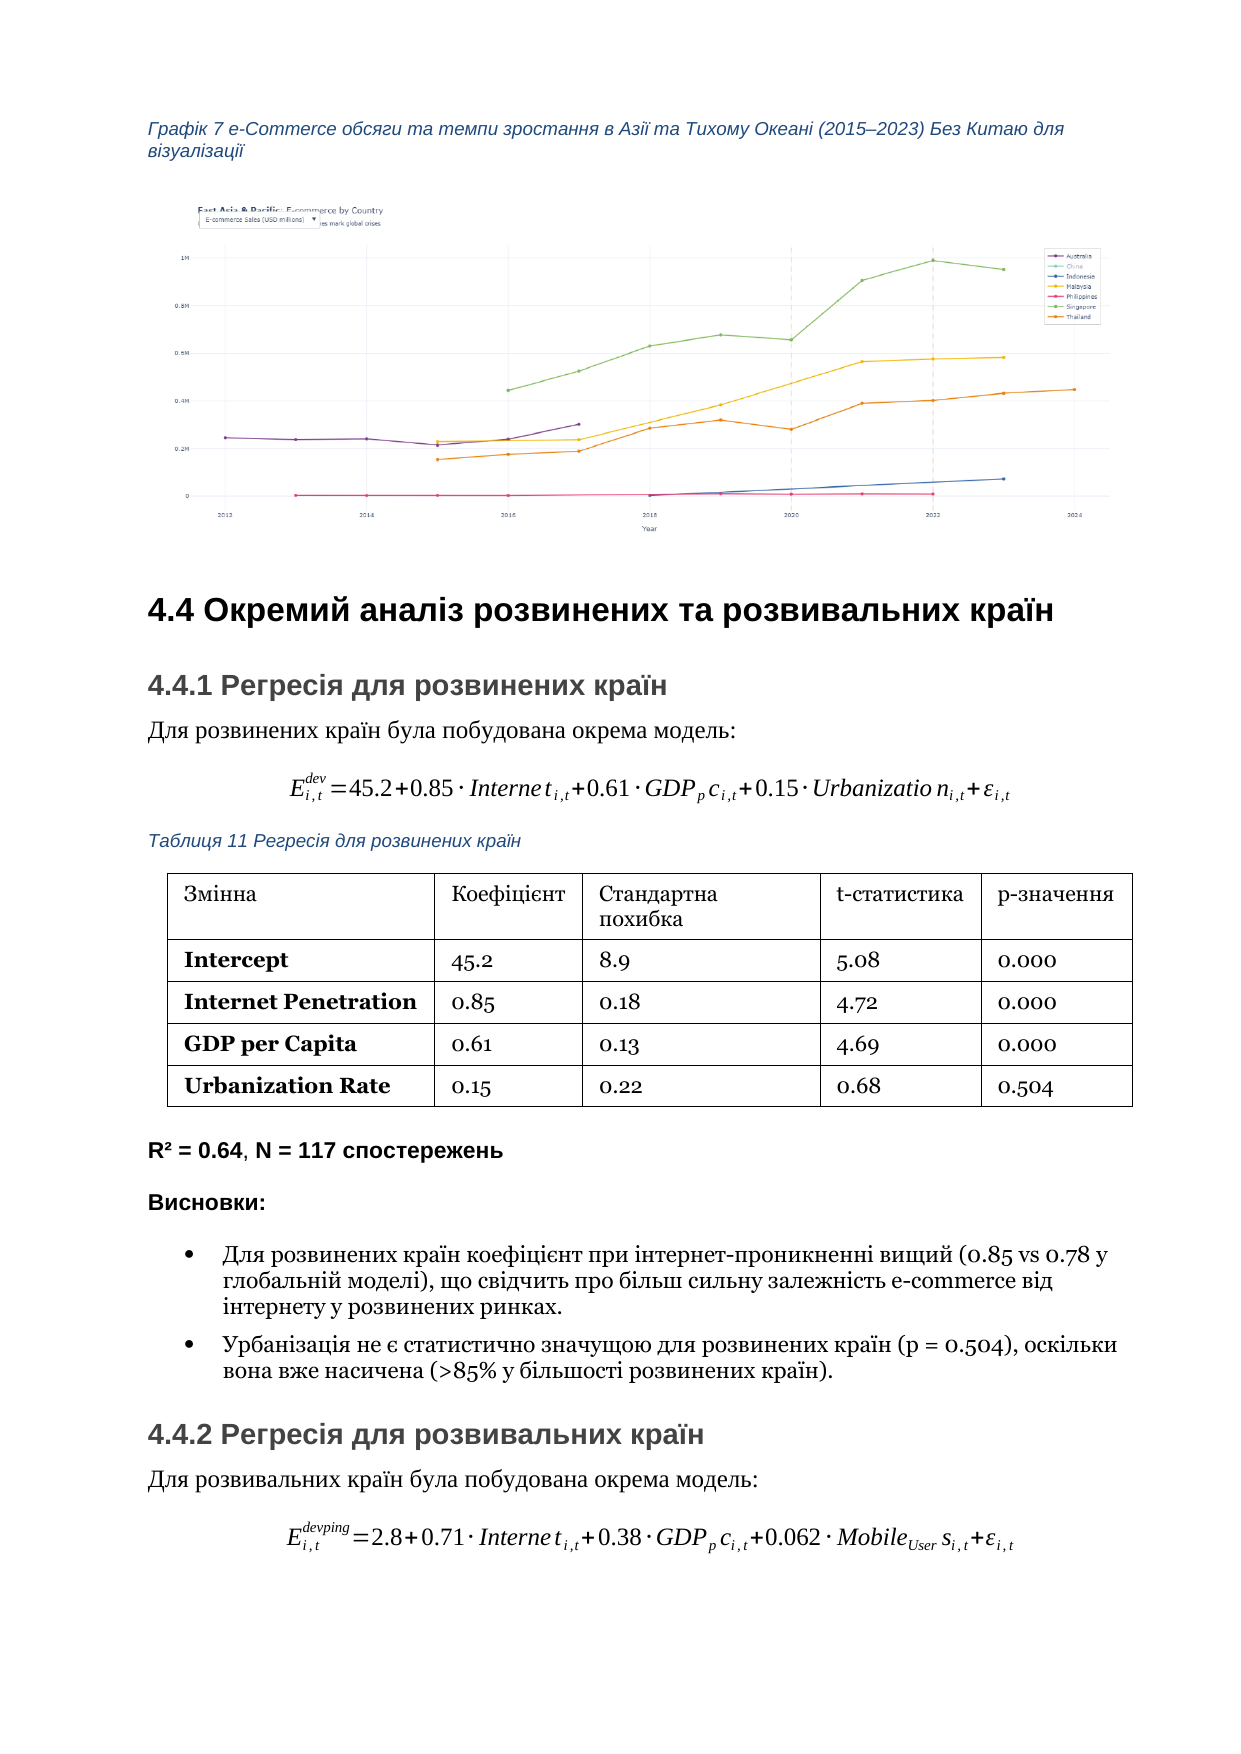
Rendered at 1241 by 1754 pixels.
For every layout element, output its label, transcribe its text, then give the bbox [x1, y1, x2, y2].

subtitle 4.4.1 Регресія для розвинених країн [148, 668, 1152, 701]
list Урбанізація не є статистично значущою для розвинених країн (p = 0.504), оскільки вона вже насичена (>85% у більшості розвинених країн). [185, 1332, 1152, 1384]
table_cell 0.000 [982, 940, 1132, 981]
table_cell Urbanization Rate [168, 1066, 434, 1106]
picture [147, 182, 1152, 553]
table_header Стандартна похибка [583, 874, 820, 939]
table_cell 5.08 [821, 940, 981, 981]
subtitle 4.4 Окремий аналіз розвинених та розвивальних країн [148, 590, 1152, 629]
table_header t-статистика [821, 874, 981, 939]
text Для розвивальних країн була побудована окрема модель: [148, 1464, 1152, 1493]
table_cell 0.15 [435, 1066, 582, 1106]
table_cell 0.61 [435, 1024, 582, 1064]
table_cell 0.85 [435, 982, 582, 1023]
table_cell 0.18 [583, 982, 820, 1023]
table_cell 0.504 [982, 1066, 1132, 1106]
table_cell Intercept [168, 940, 434, 981]
text Для розвинених країн була побудована окрема модель: [148, 715, 1152, 743]
subtitle 4.4.2 Регресія для розвивальних країн [148, 1417, 1152, 1451]
table_header Коефіцієнт [435, 874, 582, 939]
text Висновки: [148, 1189, 1152, 1215]
table_cell 45.2 [435, 940, 582, 981]
text Таблиця 11 Регресія для розвинених країн [148, 830, 1152, 852]
table_header p-значення [982, 874, 1132, 939]
text R² = 0.64, N = 117 спостережень [148, 1137, 1152, 1163]
table_cell 0.000 [982, 1024, 1132, 1064]
text Графік 7 e-Commerce обсяги та темпи зростання в Азії та Тихому Океані (2015–2023) Без Китаю для візуалізації [148, 118, 1152, 161]
table_cell 0.000 [982, 982, 1132, 1023]
table_cell Internet Penetration [168, 982, 434, 1023]
table_cell 4.69 [821, 1024, 981, 1064]
table_cell 8.9 [583, 940, 820, 981]
table_cell 4.72 [821, 982, 981, 1023]
table_cell 0.22 [583, 1066, 820, 1106]
table_cell 0.68 [821, 1066, 981, 1106]
table_cell 0.13 [583, 1024, 820, 1064]
table_cell GDP per Capita [168, 1024, 434, 1064]
list Для розвинених країн коефіцієнт при інтернет-проникненні вищий (0.85 vs 0.78 у глобальній моделі), що свідчить про більш сильну залежність e-commerce від інтернету у розвинених ринках. [185, 1241, 1152, 1319]
table_header Змінна [168, 874, 434, 939]
